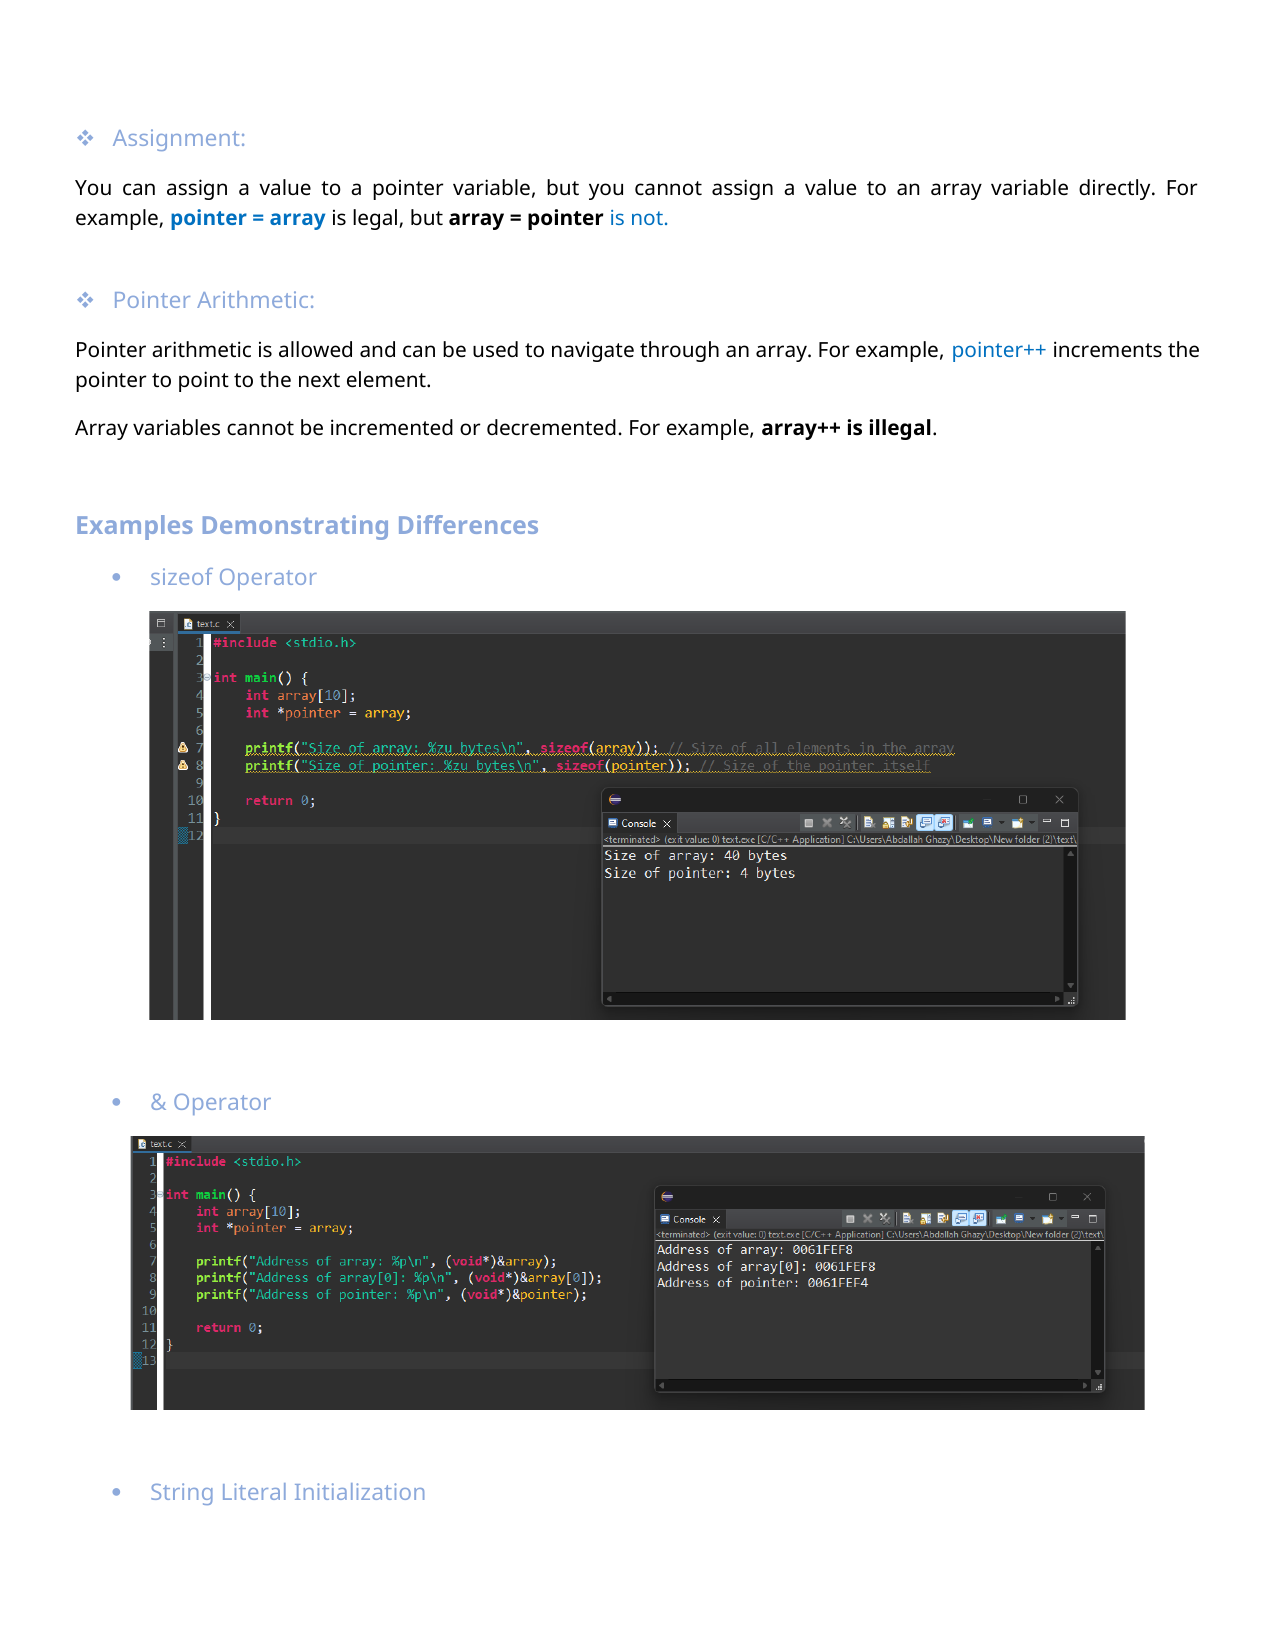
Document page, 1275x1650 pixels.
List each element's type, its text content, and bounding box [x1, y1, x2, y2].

picture [149, 611, 1126, 1020]
subtitle sizeof Operator [112, 561, 1200, 592]
text You can assign a value to a pointer variable, but you cannot assign a value to an array variable directly. For example, pointer = array is legal, but array = pointer is not. [75, 173, 1200, 232]
picture [130, 1136, 1145, 1410]
subtitle Pointer Arithmetic: [75, 284, 1200, 316]
text Pointer arithmetic is allowed and can be used to navigate through an array. For example, pointer++ increments the pointer to point to the next element. [75, 335, 1200, 394]
subtitle String Literal Initialization [112, 1476, 1200, 1507]
text Array variables cannot be incremented or decremented. For example, array++ is illegal. [75, 413, 1200, 441]
subtitle & Operator [112, 1086, 1200, 1117]
subtitle Assignment: [75, 122, 1200, 153]
subtitle Examples Demonstrating Differences [75, 507, 1200, 541]
